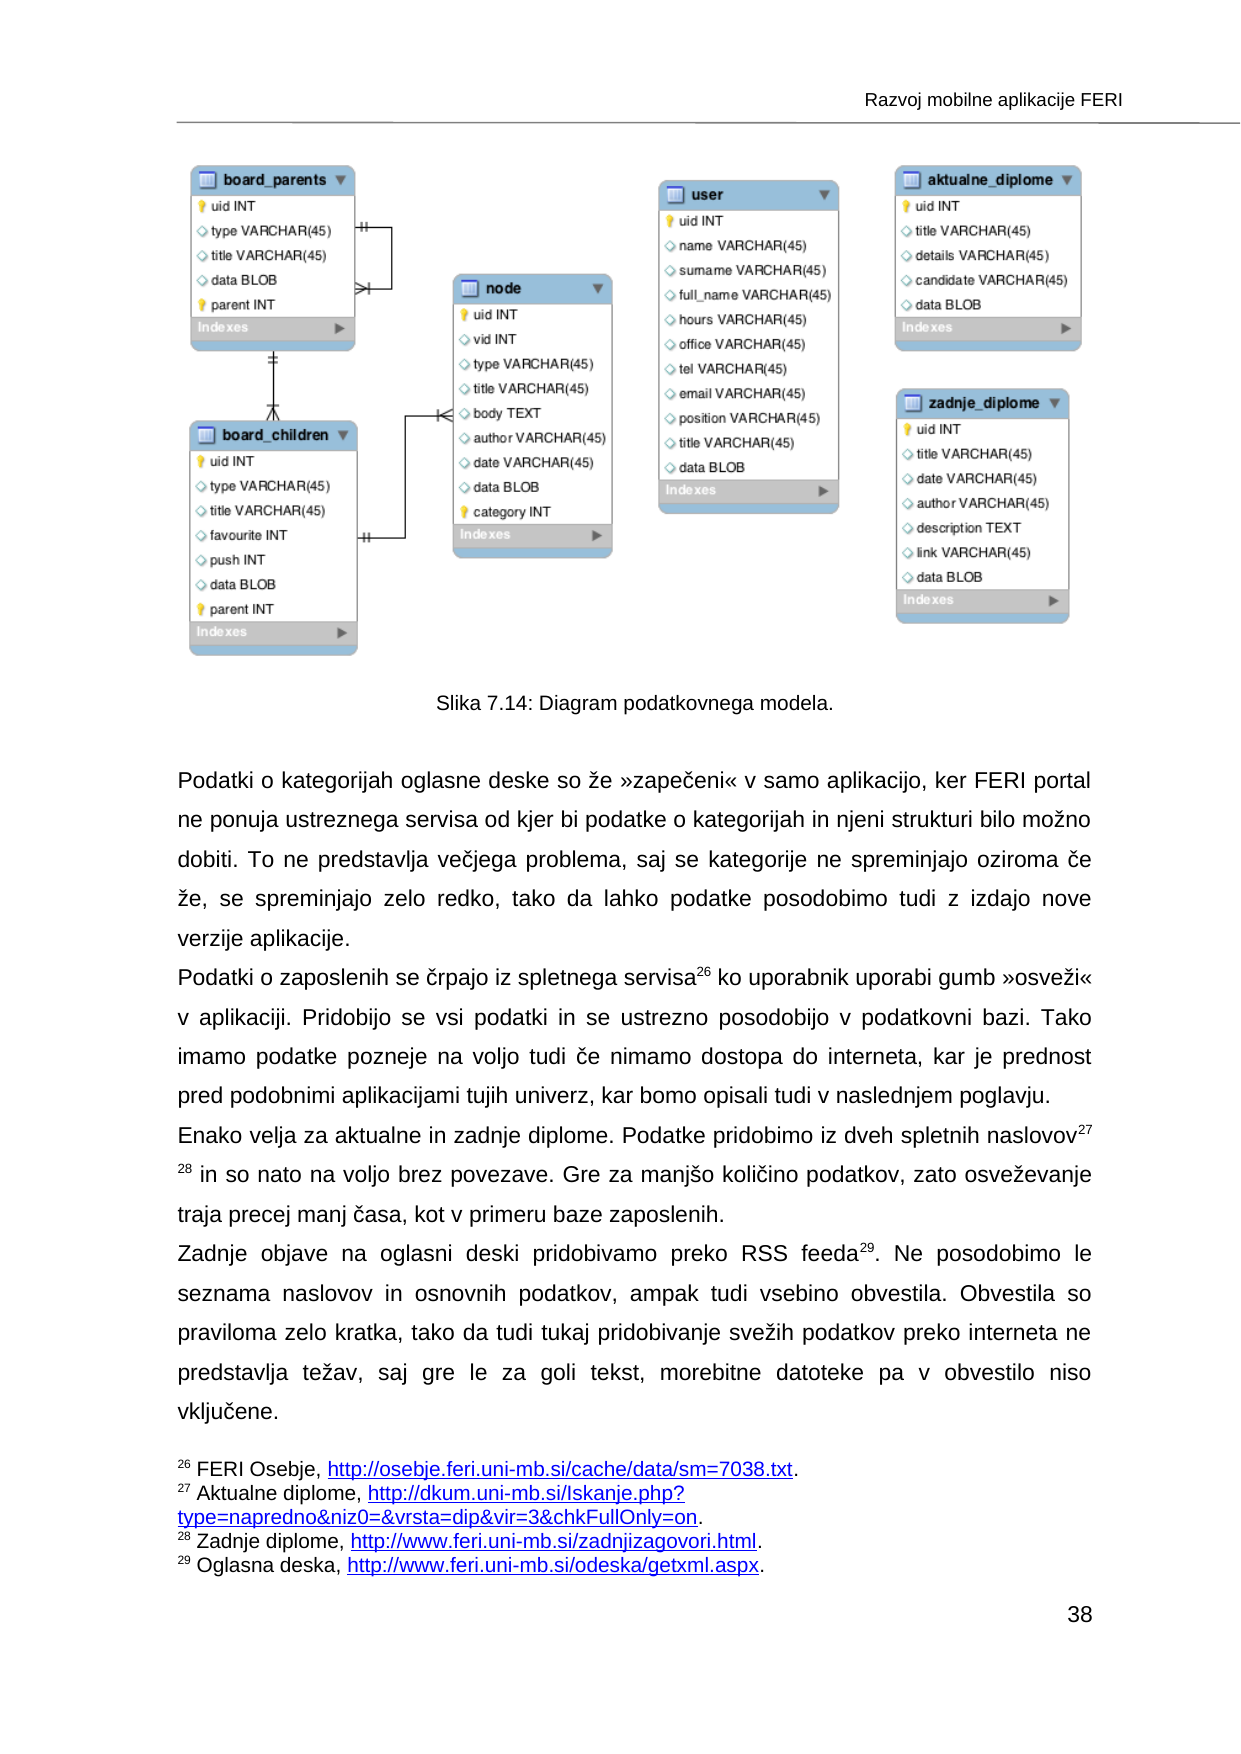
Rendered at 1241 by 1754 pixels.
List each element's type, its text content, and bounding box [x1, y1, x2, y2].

text Podatki o zaposlenih se črpajo iz spletnega servisa ko uporabnik uporabi gumb »osveži« v aplikaciji. Pridobijo se vsi podatki in se ustrezno posodobijo v podatkovni bazi. Tako imamo podatke pozneje na voljo tudi če nimamo dostopa do interneta, kar je prednost pred podobnimi aplikacijami tujih univerz, kar bomo opisali tudi v naslednjem poglavju. [177, 964, 1092, 1109]
text Enako velja za aktualne in zadnje diplome. Podatke pridobimo iz dveh spletnih naslovov in so nato na voljo brez povezave. Gre za manjšo količino podatkov, zato osveževanje traja precej manj časa, kot v primeru baze zaposlenih. [177, 1122, 1092, 1227]
picture [177, 153, 1093, 667]
text Zadnje objave na oglasni deski pridobivamo preko RSS feeda. Ne posodobimo le seznama naslovov in osnovnih podatkov, ampak tudi vsebino obvestila. Obvestila so praviloma zelo kratka, tako da tudi tukaj pridobivanje svežih podatkov preko interneta ne predstavlja težav, saj gre le za goli tekst, morebitne datoteke pa v obvestilo niso vključene. [177, 1240, 1092, 1424]
text Podatki o kategorijah oglasne deske so že »zapečeni« v samo aplikacijo, ker FERI portal ne ponuja ustreznega servisa od kjer bi podatke o kategorijah in njeni strukturi bilo možno dobiti. To ne predstavlja večjega problema, saj se kategorije ne spreminjajo oziroma če že, se spreminjajo zelo redko, tako da lahko podatke posodobimo tudi z izdajo nove verzije aplikacije. [177, 767, 1092, 951]
